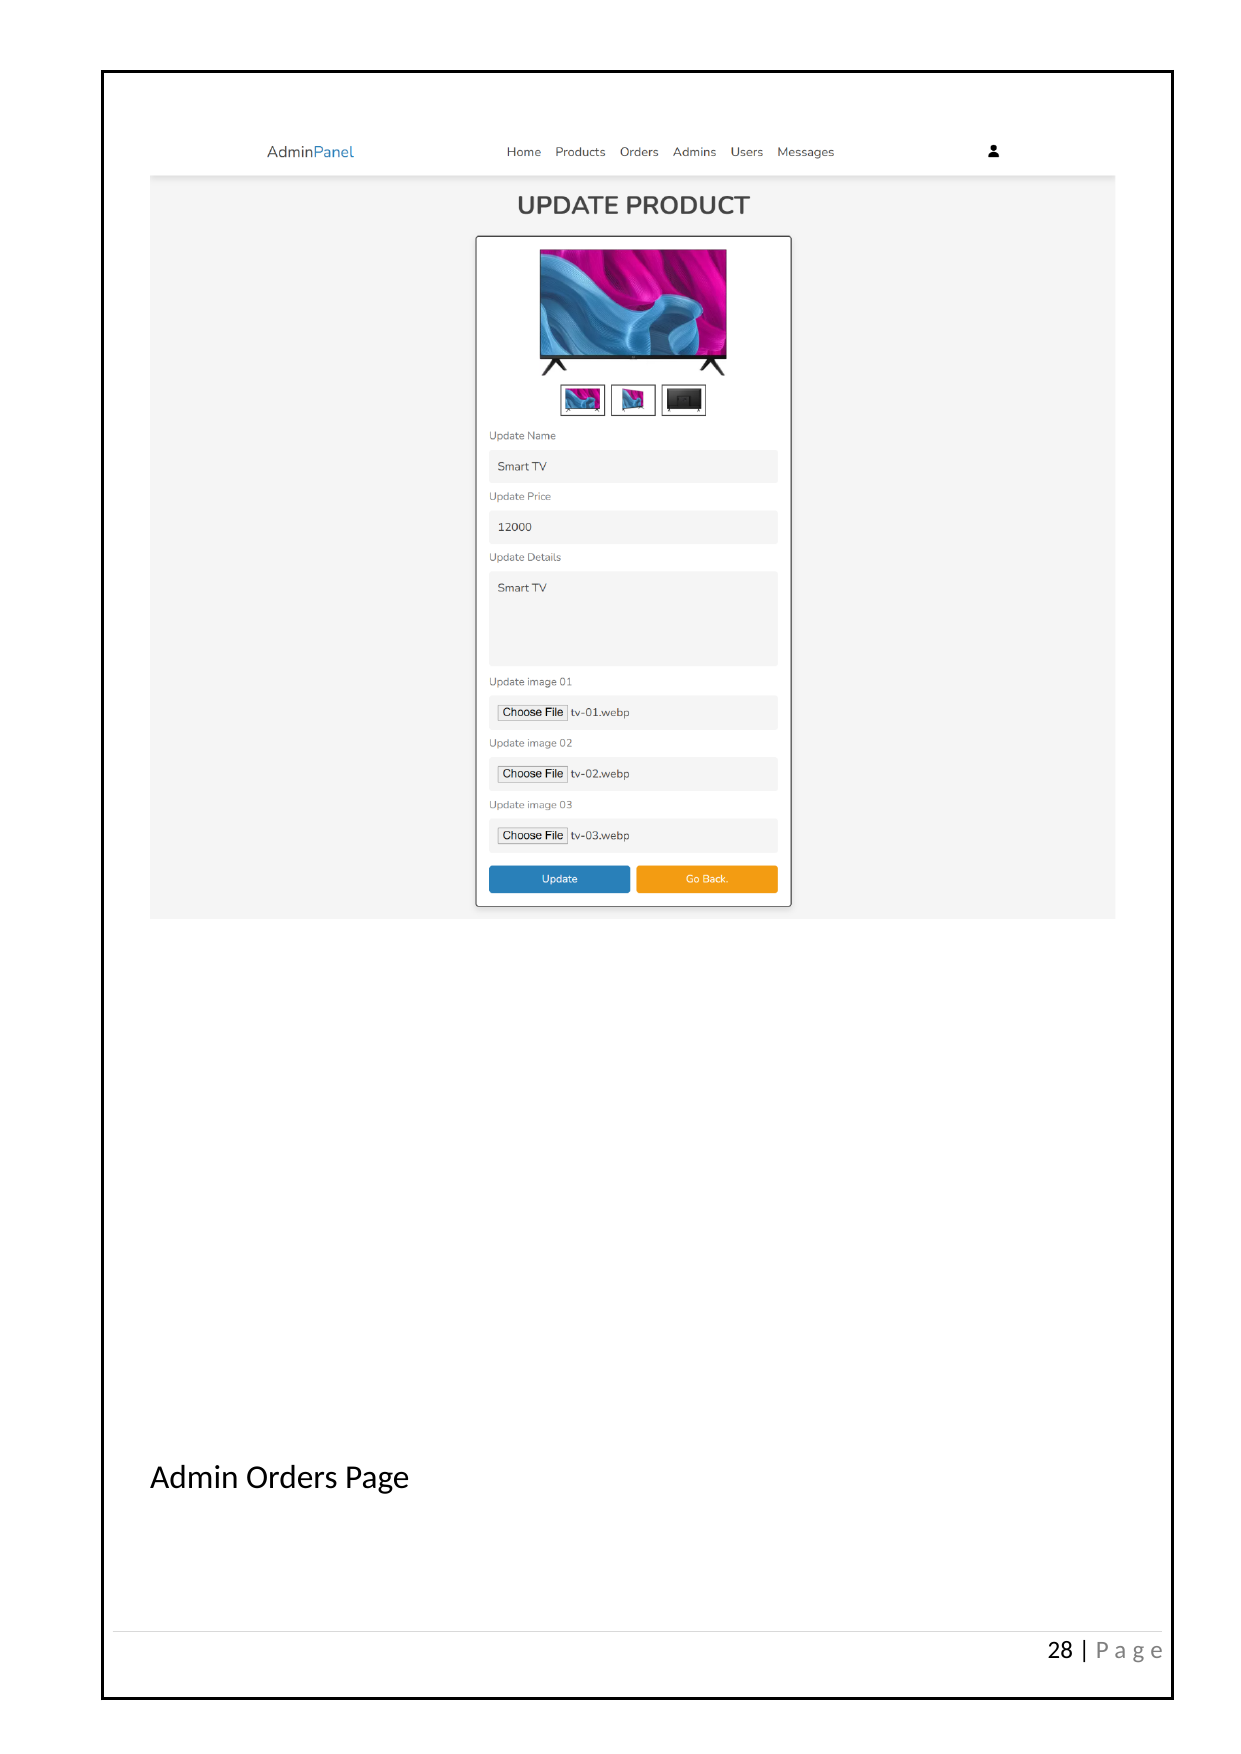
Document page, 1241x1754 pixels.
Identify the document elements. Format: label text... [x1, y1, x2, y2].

picture [150, 128, 1116, 919]
list Admin Orders Page [104, 1457, 1162, 1497]
